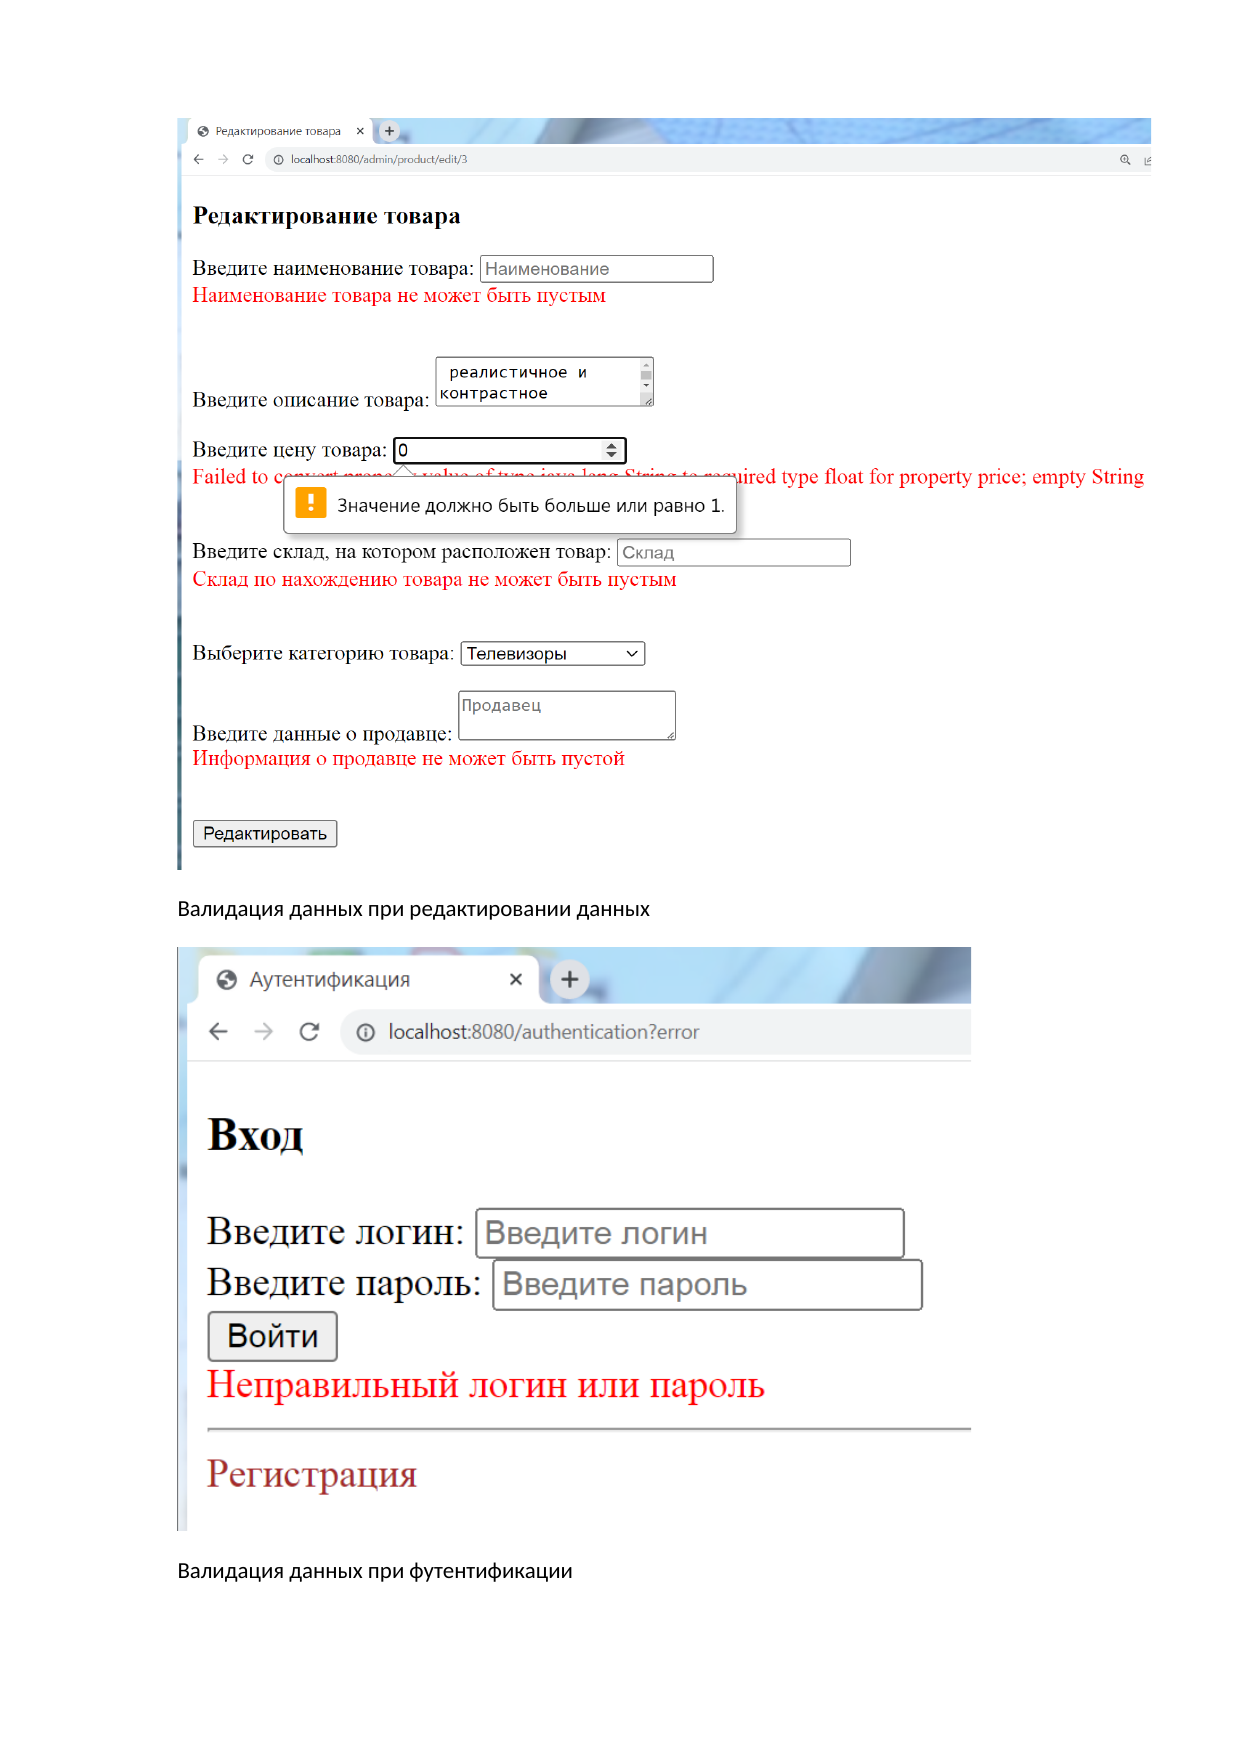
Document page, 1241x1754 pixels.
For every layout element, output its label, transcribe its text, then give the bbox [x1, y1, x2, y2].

picture [177, 947, 972, 1531]
text Валидация данных при футентификации [177, 1556, 1152, 1584]
text Валидация данных при редактировании данных [177, 894, 1152, 922]
picture [177, 118, 1152, 870]
